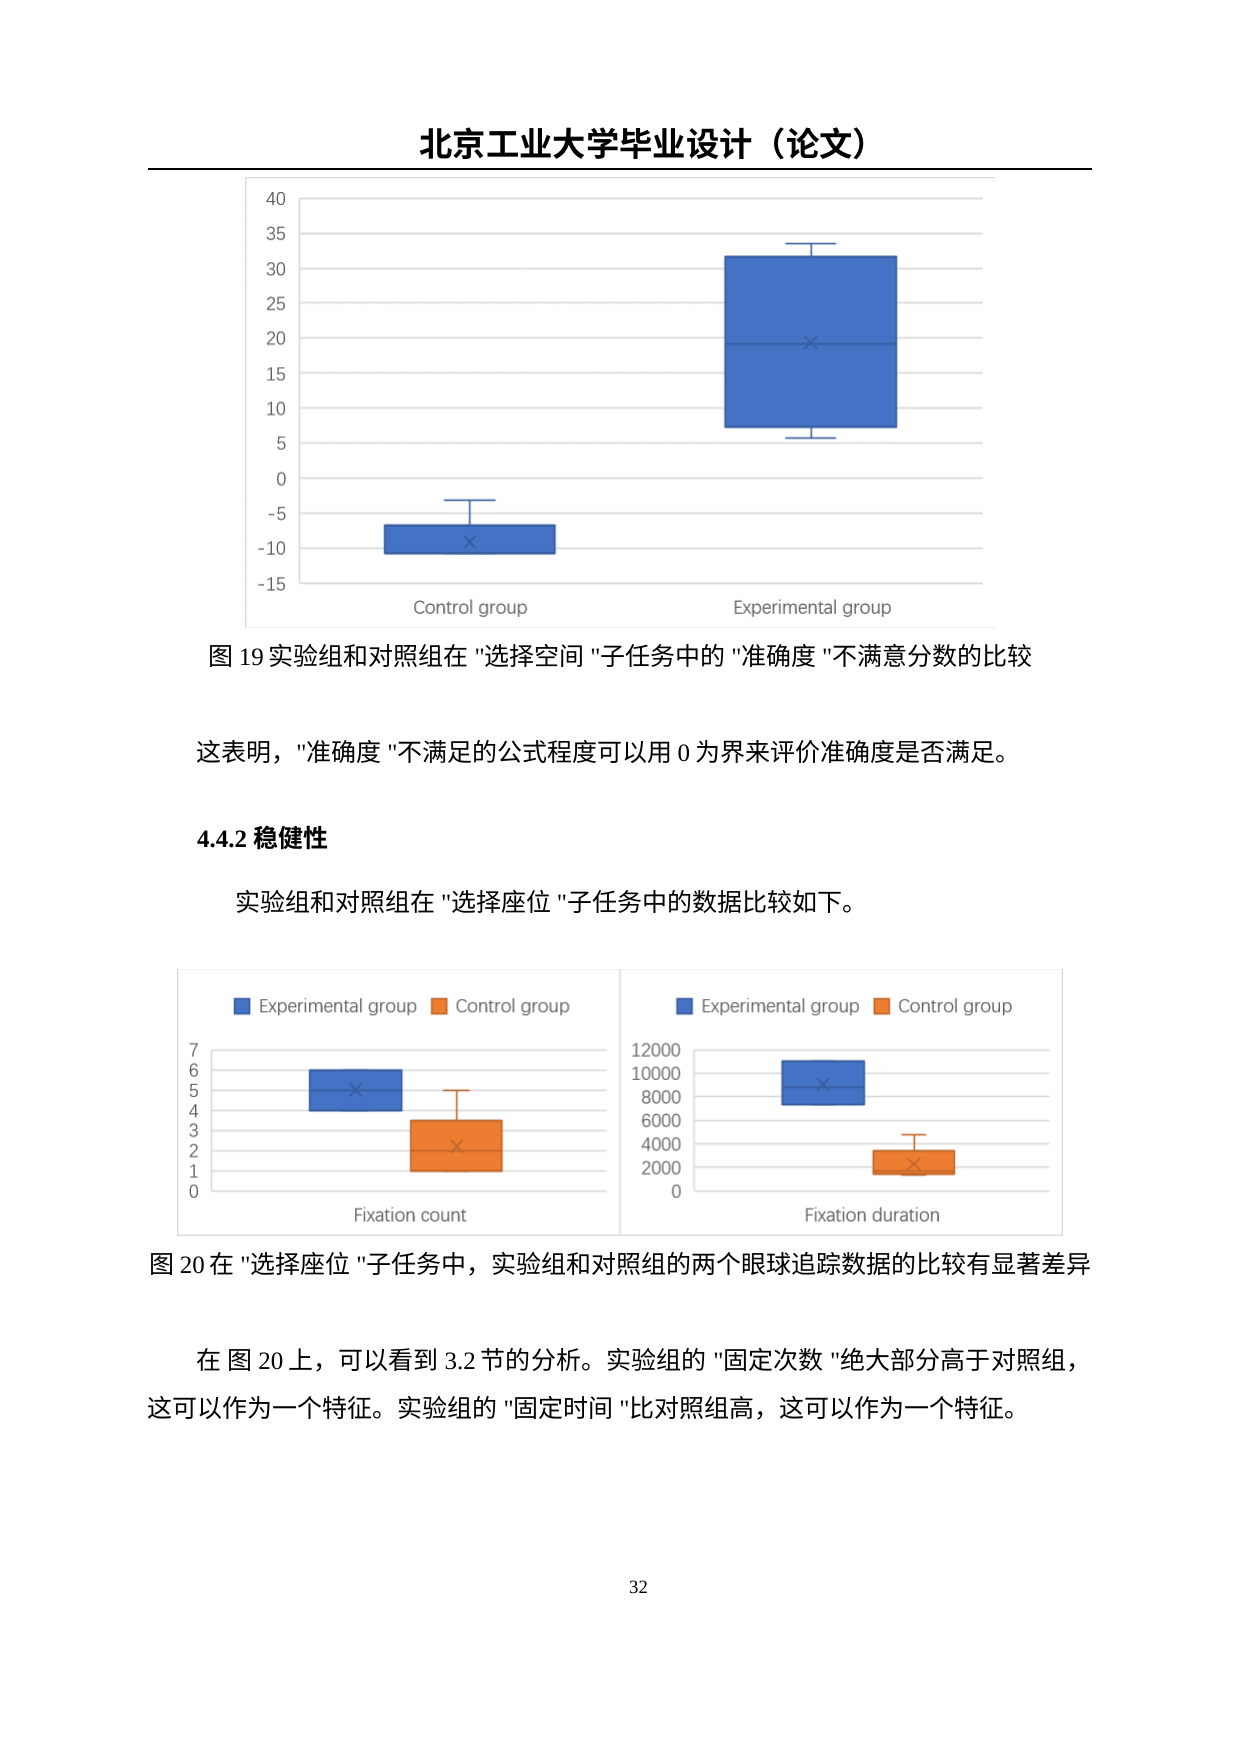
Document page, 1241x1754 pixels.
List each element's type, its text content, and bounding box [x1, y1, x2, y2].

text 实验组和对照组在 "选择座位 "子任务中的数据比较如下。 [148, 873, 1092, 921]
text 这表明，"准确度 "不满足的公式程度可以用0为界来评价准确度是否满足。 [148, 723, 1092, 771]
picture [245, 177, 996, 628]
text 在 图 20上，可以看到3.2节的分析。实验组的 "固定次数 "绝大部分高于对照组，这可以作为一个特征。实验组的 "固定时间 "比对照组高，这可以作为一个特征。 [148, 1331, 1092, 1427]
text 图 20在 "选择座位 "子任务中，实验组和对照组的两个眼球追踪数据的比较有显著差异 [148, 1235, 1092, 1283]
picture [177, 969, 1064, 1236]
text 图 19实验组和对照组在 "选择空间 "子任务中的 "准确度 "不满意分数的比较 [148, 627, 1092, 675]
subtitle 4.4.2 稳健性 [148, 819, 1092, 855]
